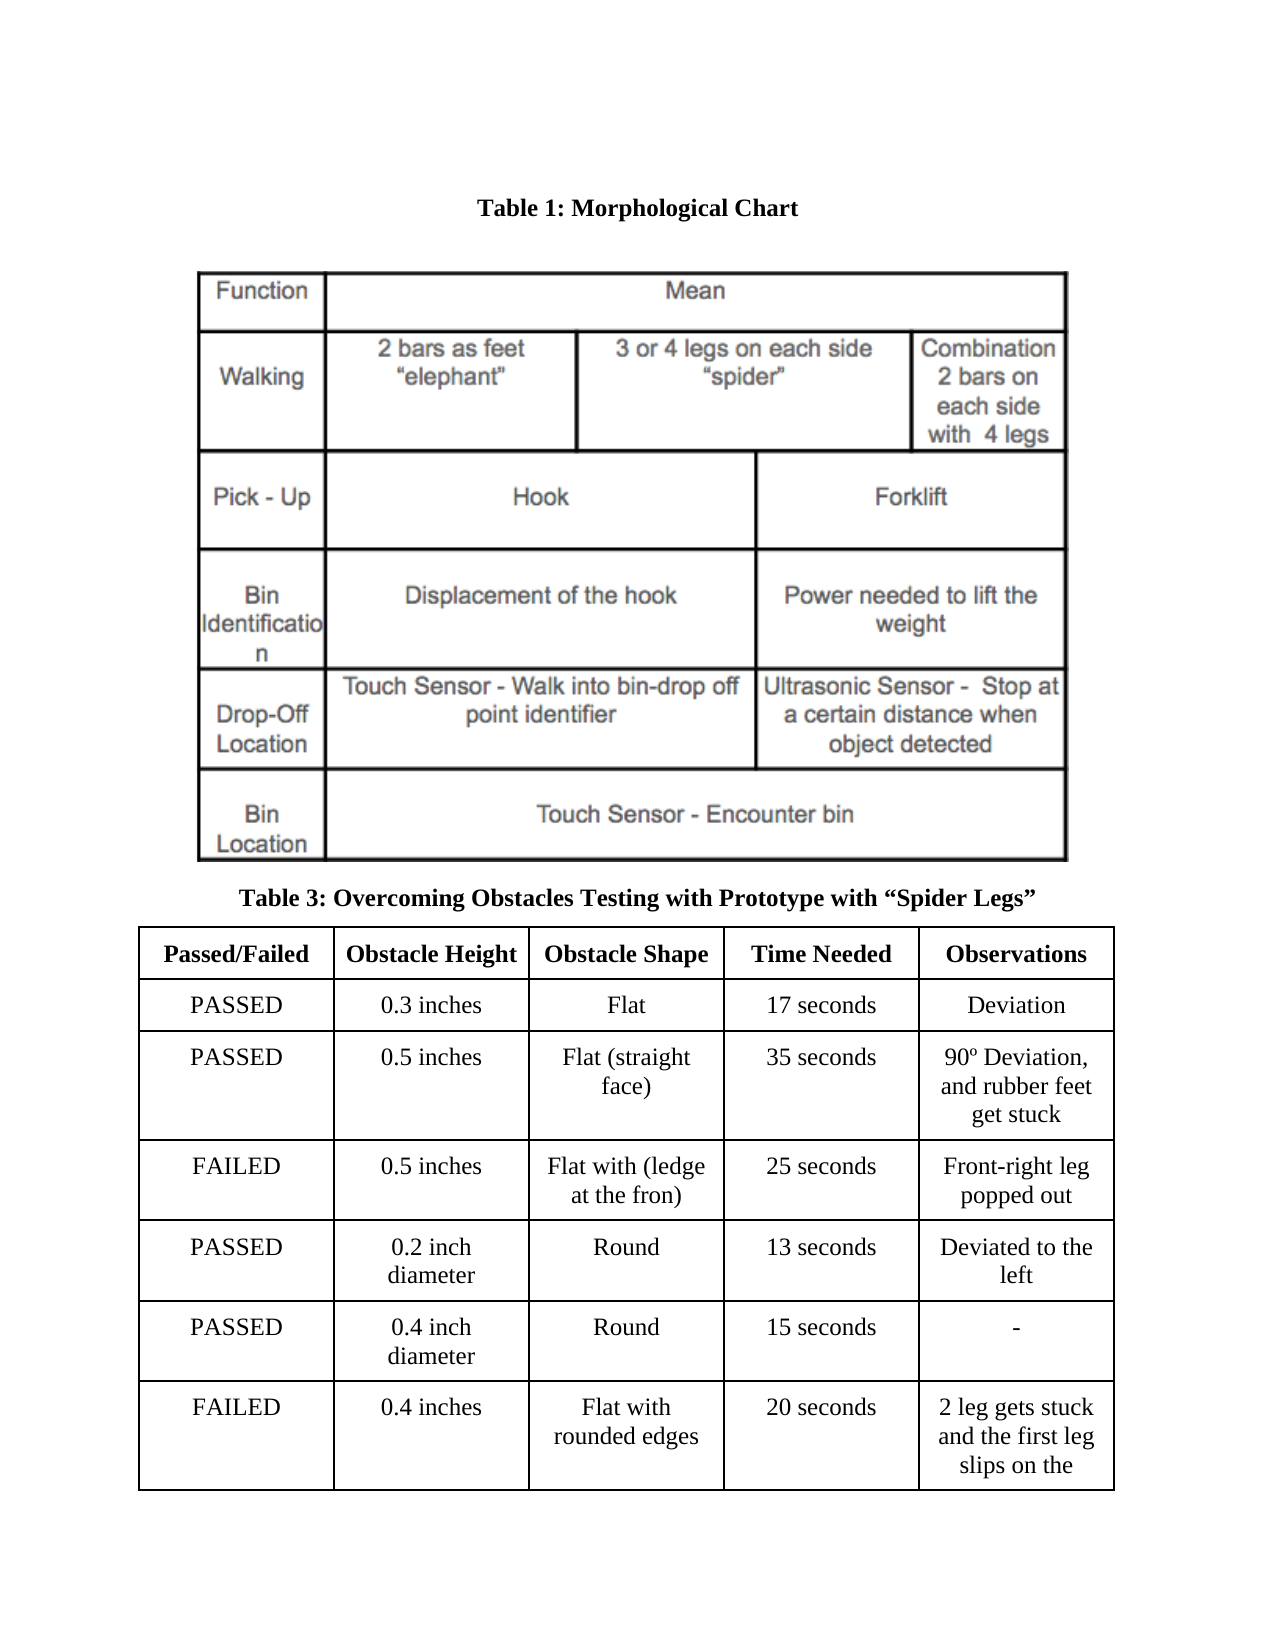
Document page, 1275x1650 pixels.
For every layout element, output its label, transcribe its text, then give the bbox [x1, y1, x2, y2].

table_header Obstacle Height [335, 928, 528, 978]
table_cell Round [530, 1302, 723, 1380]
text Table 3: Overcoming Obstacles Testing with Prototype with “Spider Legs” [150, 883, 1125, 912]
table_cell 20 seconds [725, 1382, 918, 1489]
table_cell 13 seconds [725, 1221, 918, 1299]
table_cell Flat (straight face) [530, 1032, 723, 1139]
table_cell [920, 1382, 1113, 1489]
table_cell Flat [530, 980, 723, 1029]
table_cell 0.4 inch diameter [335, 1302, 528, 1380]
table_header Obstacle Shape [530, 928, 723, 978]
table_cell Front-right leg popped out [920, 1141, 1113, 1219]
table_cell 35 seconds [725, 1032, 918, 1139]
table_cell 0.5 inches [335, 1141, 528, 1219]
table_header Time Needed [725, 928, 918, 978]
table_header Passed/Failed [140, 928, 333, 978]
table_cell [530, 1382, 723, 1489]
table_cell 0.2 inch diameter [335, 1221, 528, 1299]
table_cell 0.3 inches [335, 980, 528, 1029]
table_cell PASSED [140, 1221, 333, 1299]
table_cell 17 seconds [725, 980, 918, 1029]
table_cell 15 seconds [725, 1302, 918, 1380]
table_cell 0.4 inches [335, 1382, 528, 1489]
table_cell Round [530, 1221, 723, 1299]
table_cell FAILED [140, 1382, 333, 1489]
table_cell 90º Deviation, and rubber feet get stuck [920, 1032, 1113, 1139]
table_cell - [920, 1302, 1113, 1380]
table_cell PASSED [140, 980, 333, 1029]
table_cell PASSED [140, 1302, 333, 1380]
table_cell Deviated to the left [920, 1221, 1113, 1299]
picture [196, 271, 1069, 862]
text Table 1: Morphological Chart [150, 193, 1125, 222]
table_cell Flat with (ledge at the fron) [530, 1141, 723, 1219]
table_cell PASSED [140, 1032, 333, 1139]
table_cell Deviation [920, 980, 1113, 1029]
table_cell 0.5 inches [335, 1032, 528, 1139]
table_cell FAILED [140, 1141, 333, 1219]
table_cell 25 seconds [725, 1141, 918, 1219]
table_header Observations [920, 928, 1113, 978]
